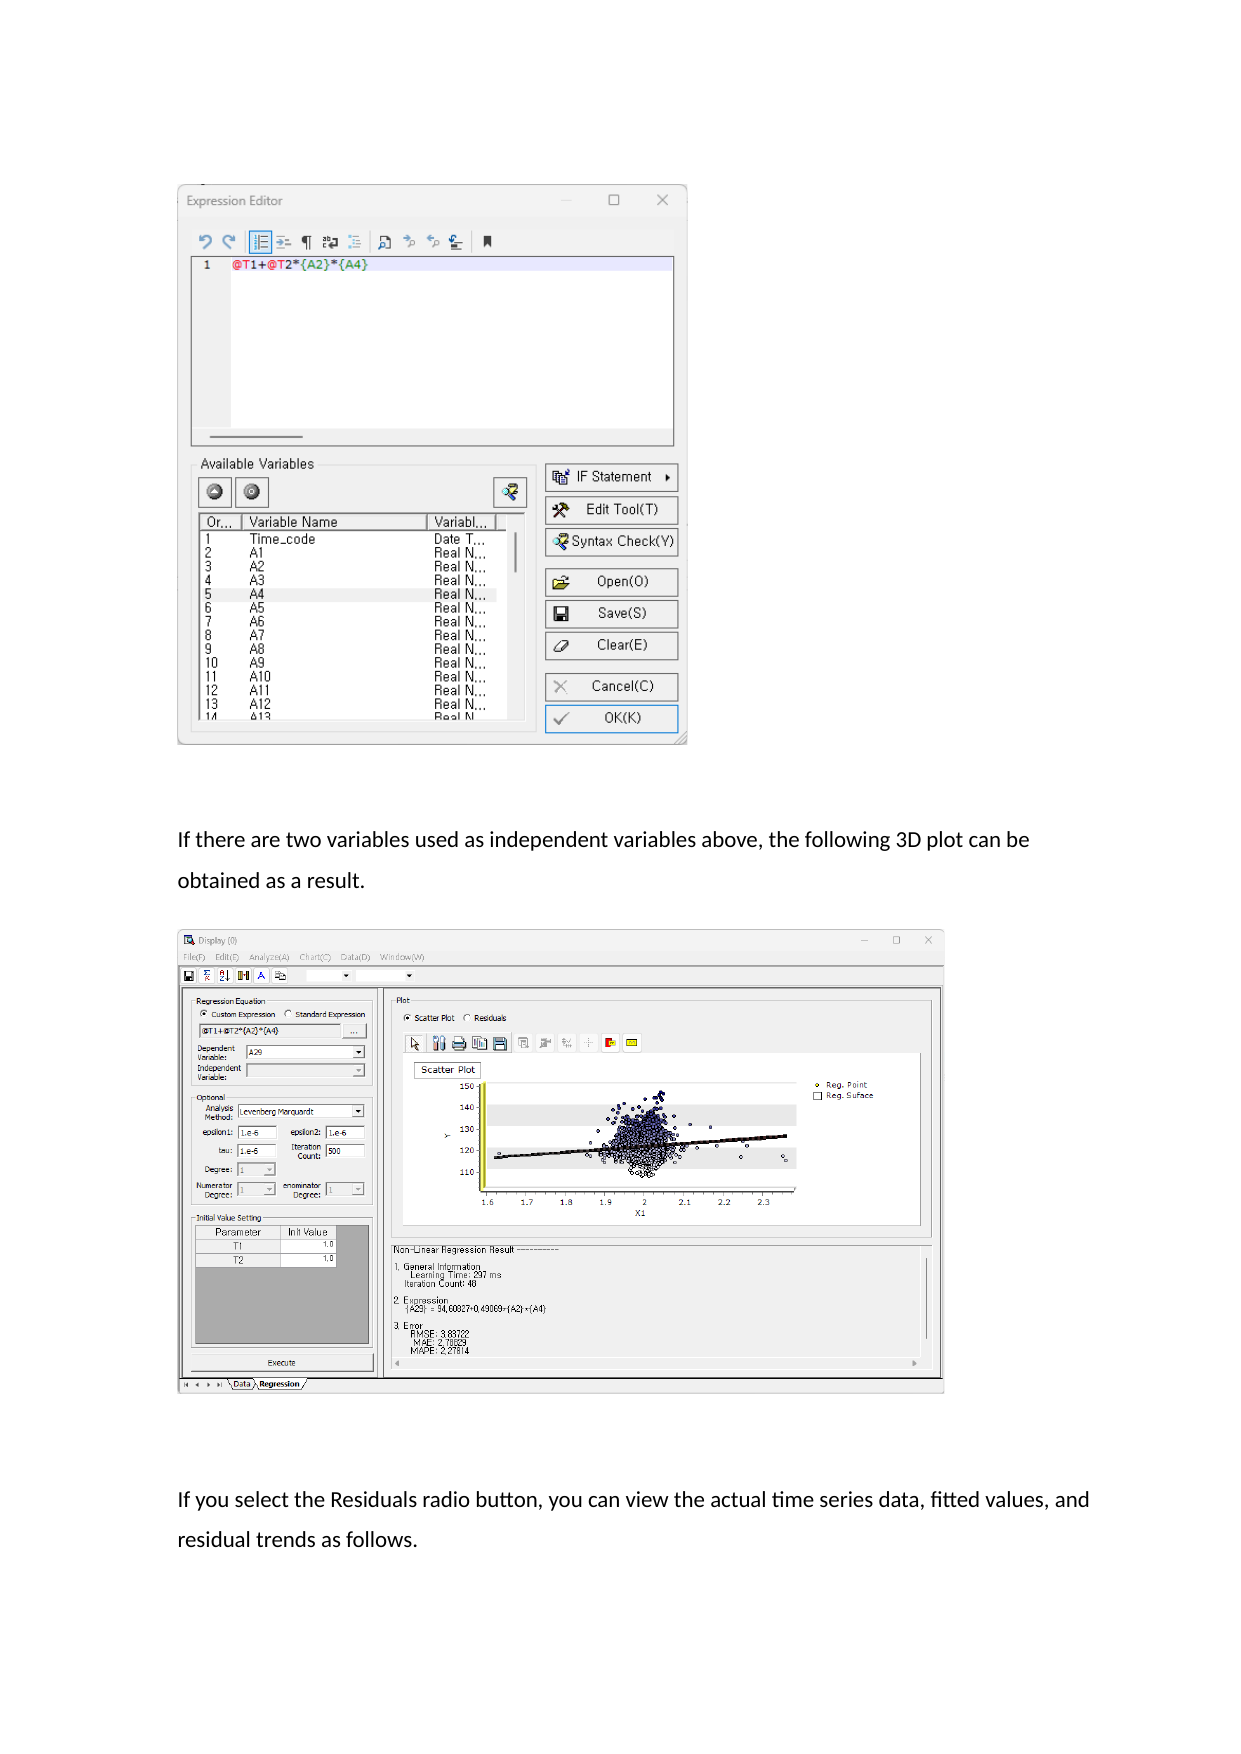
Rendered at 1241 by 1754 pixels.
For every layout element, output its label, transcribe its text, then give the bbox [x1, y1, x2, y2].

text If you select the Residuals radio button, you can view the actual time series data, fitted values, and residual trends as follows. [177, 1480, 1092, 1558]
picture [177, 184, 688, 745]
picture [177, 929, 945, 1394]
text If there are two variables used as independent variables above, the following 3D plot can be obtained as a result. [177, 821, 1092, 899]
